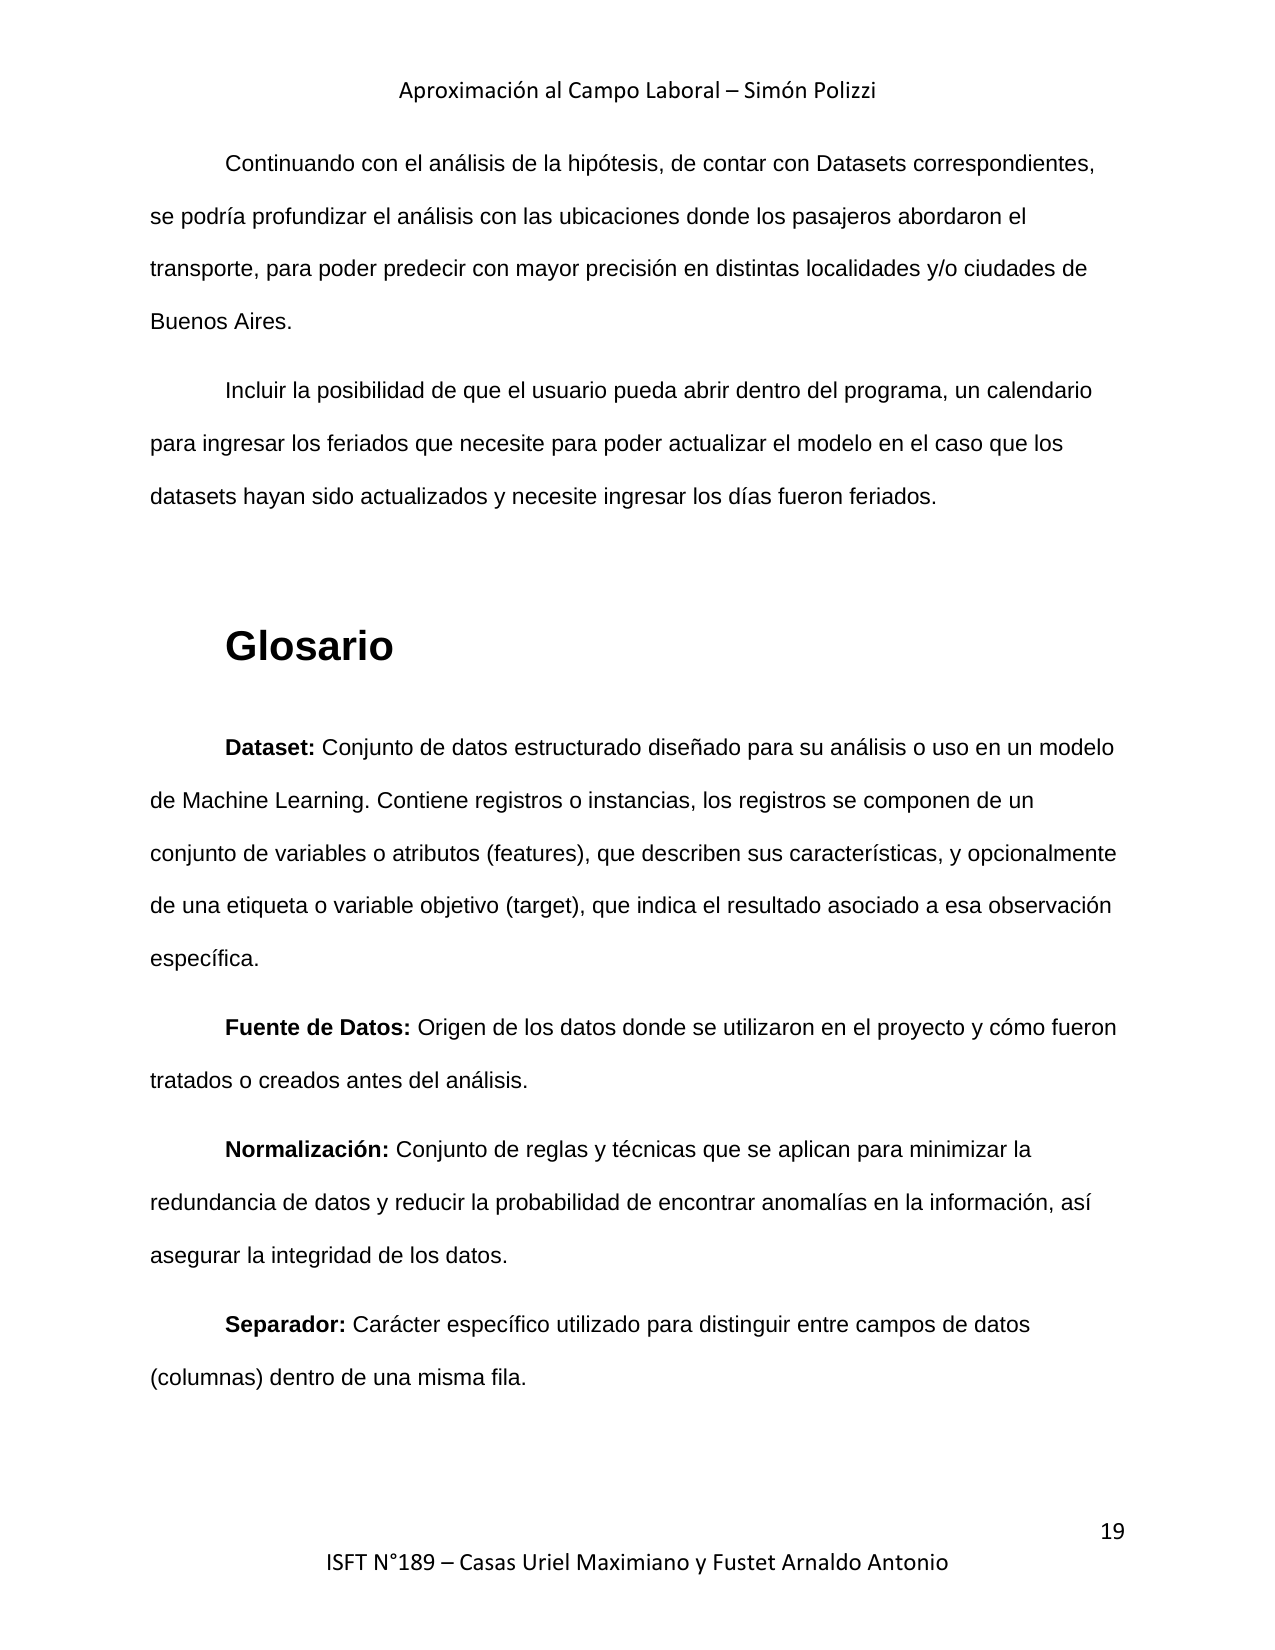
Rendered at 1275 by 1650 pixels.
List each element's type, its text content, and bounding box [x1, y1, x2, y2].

text Dataset: Conjunto de datos estructurado diseñado para su análisis o uso en un modelo de Machine Learning. Contiene registros o instancias, los registros se componen de un conjunto de variables o atributos (features), que describen sus características, y opcionalmente de una etiqueta o variable objetivo (target), que indica el resultado asociado a esa observación específica. [150, 734, 1125, 971]
text Normalización: Conjunto de reglas y técnicas que se aplican para minimizar la redundancia de datos y reducir la probabilidad de encontrar anomalías en la información, así asegurar la integridad de los datos. [150, 1136, 1125, 1268]
text Fuente de Datos: Origen de los datos donde se utilizaron en el proyecto y cómo fueron tratados o creados antes del análisis. [150, 1014, 1125, 1093]
text Incluir la posibilidad de que el usuario pueda abrir dentro del programa, un calendario para ingresar los feriados que necesite para poder actualizar el modelo en el caso que los datasets hayan sido actualizados y necesite ingresar los días fueron feriados. [150, 377, 1125, 509]
text Continuando con el análisis de la hipótesis, de contar con Datasets correspondientes, se podría profundizar el análisis con las ubicaciones donde los pasajeros abordaron el transporte, para poder predecir con mayor precisión en distintas localidades y/o ciudades de Buenos Aires. [150, 150, 1125, 334]
text Glosario [150, 622, 1125, 669]
text Separador: Carácter específico utilizado para distinguir entre campos de datos (columnas) dentro de una misma fila. [150, 1311, 1125, 1390]
